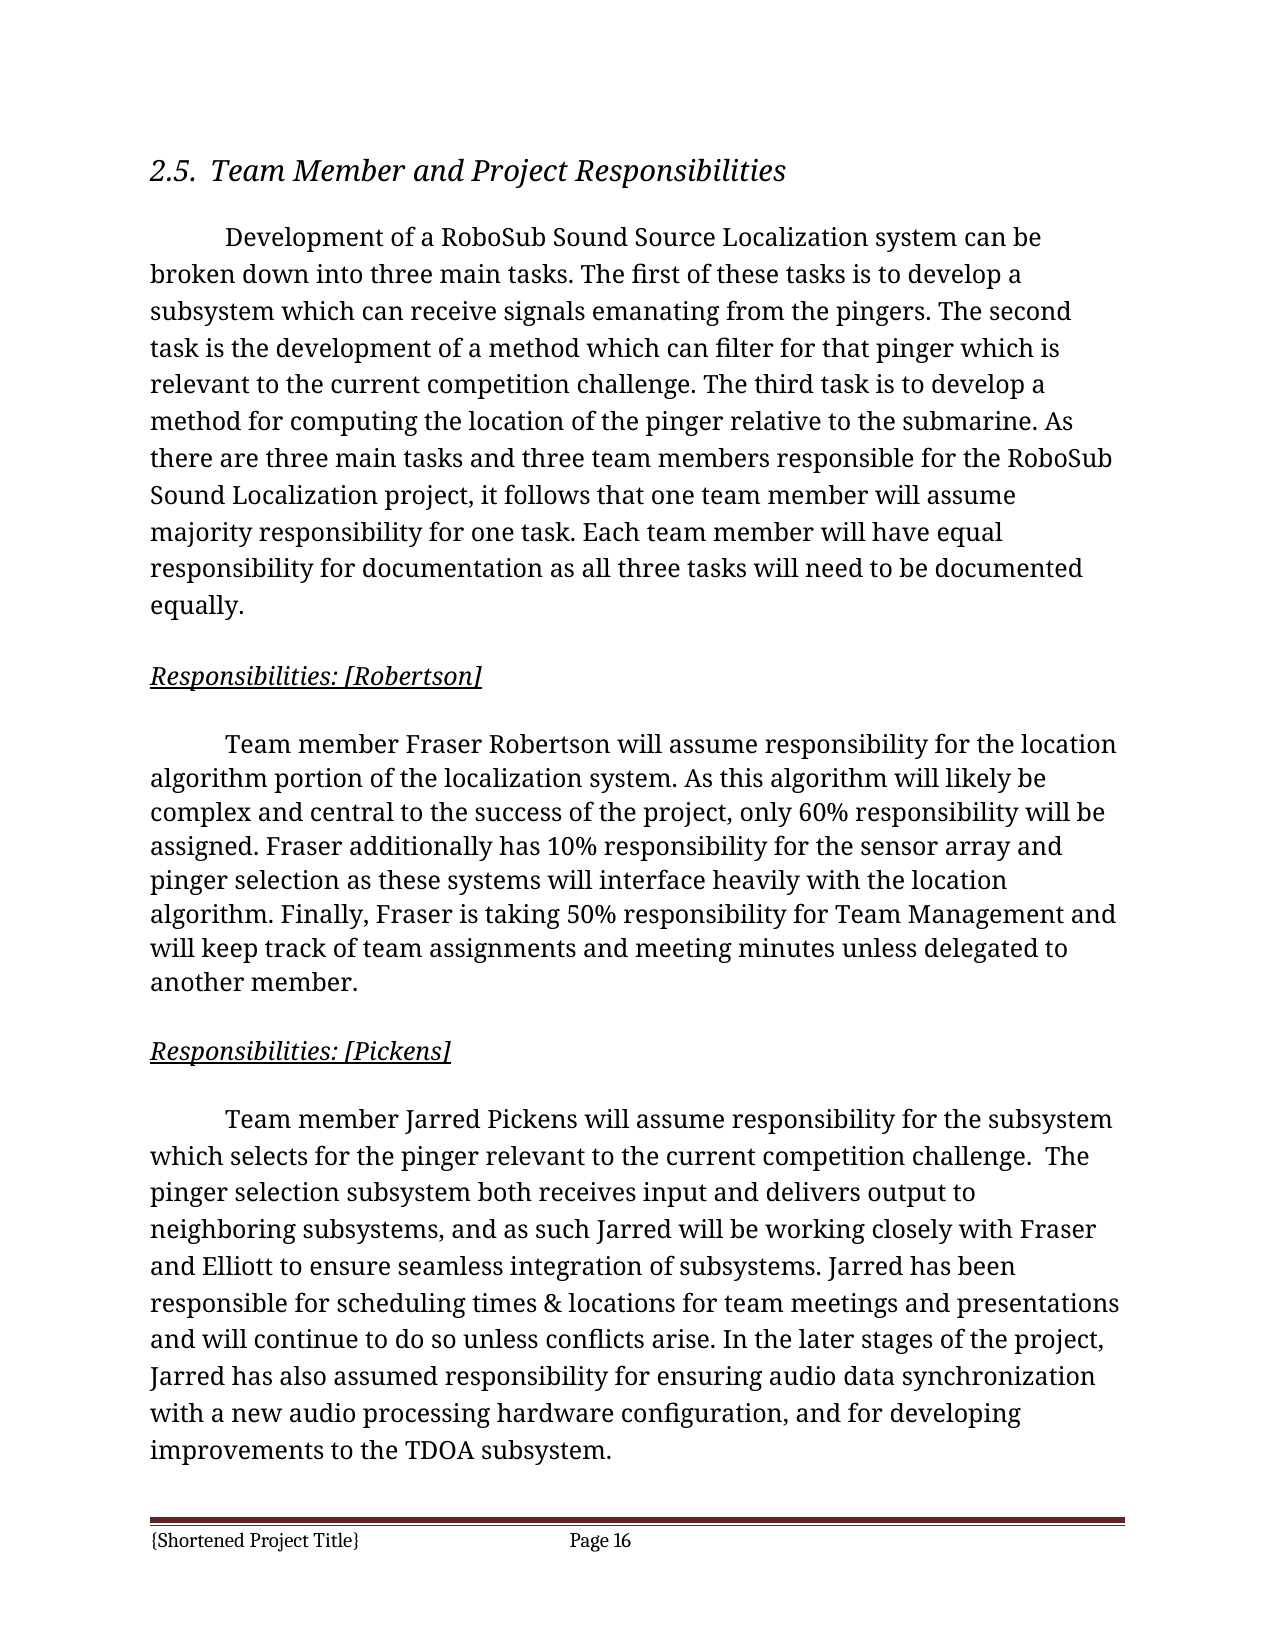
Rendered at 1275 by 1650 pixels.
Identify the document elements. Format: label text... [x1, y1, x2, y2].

text Responsibilities: [Pickens] [150, 1033, 1125, 1067]
text Team member Fraser Robertson will assume responsibility for the location algorithm portion of the localization system. As this algorithm will likely be complex and central to the success of the project, only 60% responsibility will be assigned. Fraser additionally has 10% responsibility for the sensor array and pinger selection as these systems will interface heavily with the location algorithm. Finally, Fraser is taking 50% responsibility for Team Management and will keep track of team assignments and meeting minutes unless delegated to another member. [150, 727, 1125, 999]
text Development of a RoboSub Sound Source Localization system can be broken down into three main tasks. The first of these tasks is to develop a subsystem which can receive signals emanating from the pingers. The second task is the development of a method which can filter for that pinger which is relevant to the current competition challenge. The third task is to develop a method for computing the location of the pinger relative to the submarine. As there are three main tasks and three team members responsible for the RoboSub Sound Localization project, it follows that one team member will assume majority responsibility for one task. Each team member will have equal responsibility for documentation as all three tasks will need to be documented equally. [150, 220, 1125, 622]
text Responsibilities: [Robertson] [150, 658, 1125, 693]
subtitle Team Member and Project Responsibilities [150, 150, 1125, 190]
text Team member Jarred Pickens will assume responsibility for the subsystem which selects for the pinger relevant to the current competition challenge. The pinger selection subsystem both receives input and delivers output to neighboring subsystems, and as such Jarred will be working closely with Fraser and Elliott to ensure seamless integration of subsystems. Jarred has been responsible for scheduling times & locations for team meetings and presentations and will continue to do so unless conflicts arise. In the later stages of the project, Jarred has also assumed responsibility for ensuring audio data synchronization with a new audio processing hardware configuration, and for developing improvements to the TDOA subsystem. [150, 1101, 1125, 1466]
